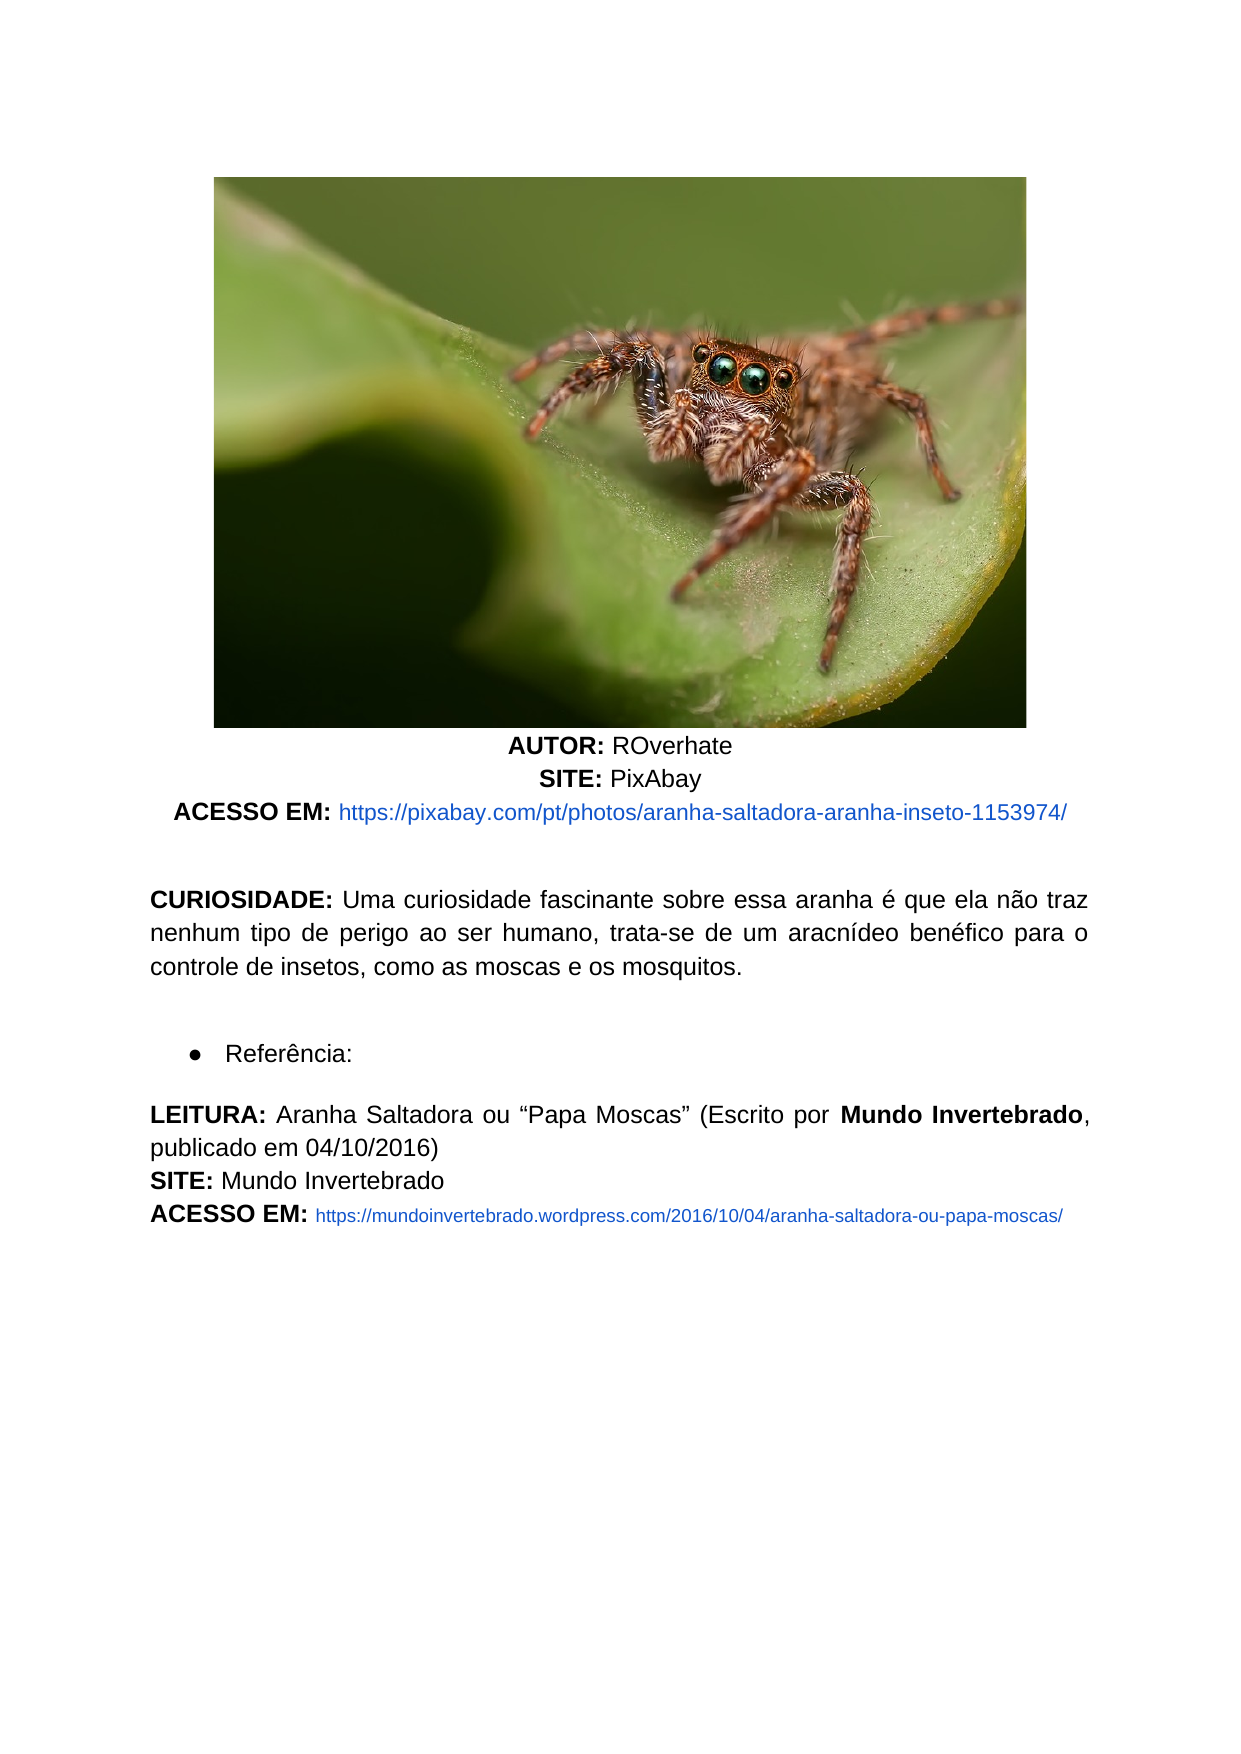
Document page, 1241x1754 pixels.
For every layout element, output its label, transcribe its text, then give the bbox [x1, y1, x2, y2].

text CURIOSIDADE: Uma curiosidade fascinante sobre essa aranha é que ela não traz nenhum tipo de perigo ao ser humano, trata-se de um aracnídeo benéfico para o controle de insetos, como as moscas e os mosquitos. [150, 885, 1090, 919]
text LEITURA: Aranha Saltadora ou “Papa Moscas” (Escrito por Mundo Invertebrado, publicado em 04/10/2016) [150, 1100, 1090, 1162]
picture [213, 177, 1027, 728]
text SITE: PixAbay [150, 764, 1090, 793]
text ACESSO EM: https://pixabay.com/pt/photos/aranha-saltadora-aranha-inseto-1153974/ [150, 797, 1090, 826]
text ACESSO EM: https://mundoinvertebrado.wordpress.com/2016/10/04/aranha-saltadora-ou-papa-moscas/ [150, 1199, 1090, 1228]
text CURIOSIDADE: Uma curiosidade fascinante sobre essa aranha é que ela não traz nenhum tipo de perigo ao ser humano, trata-se de um aracnídeo benéfico para o controle de insetos, como as moscas e os mosquitos. [150, 947, 1090, 980]
list Referência: [187, 1039, 1090, 1068]
text SITE: Mundo Invertebrado [150, 1166, 1090, 1195]
text AUTOR: ROverhate [150, 731, 1090, 760]
